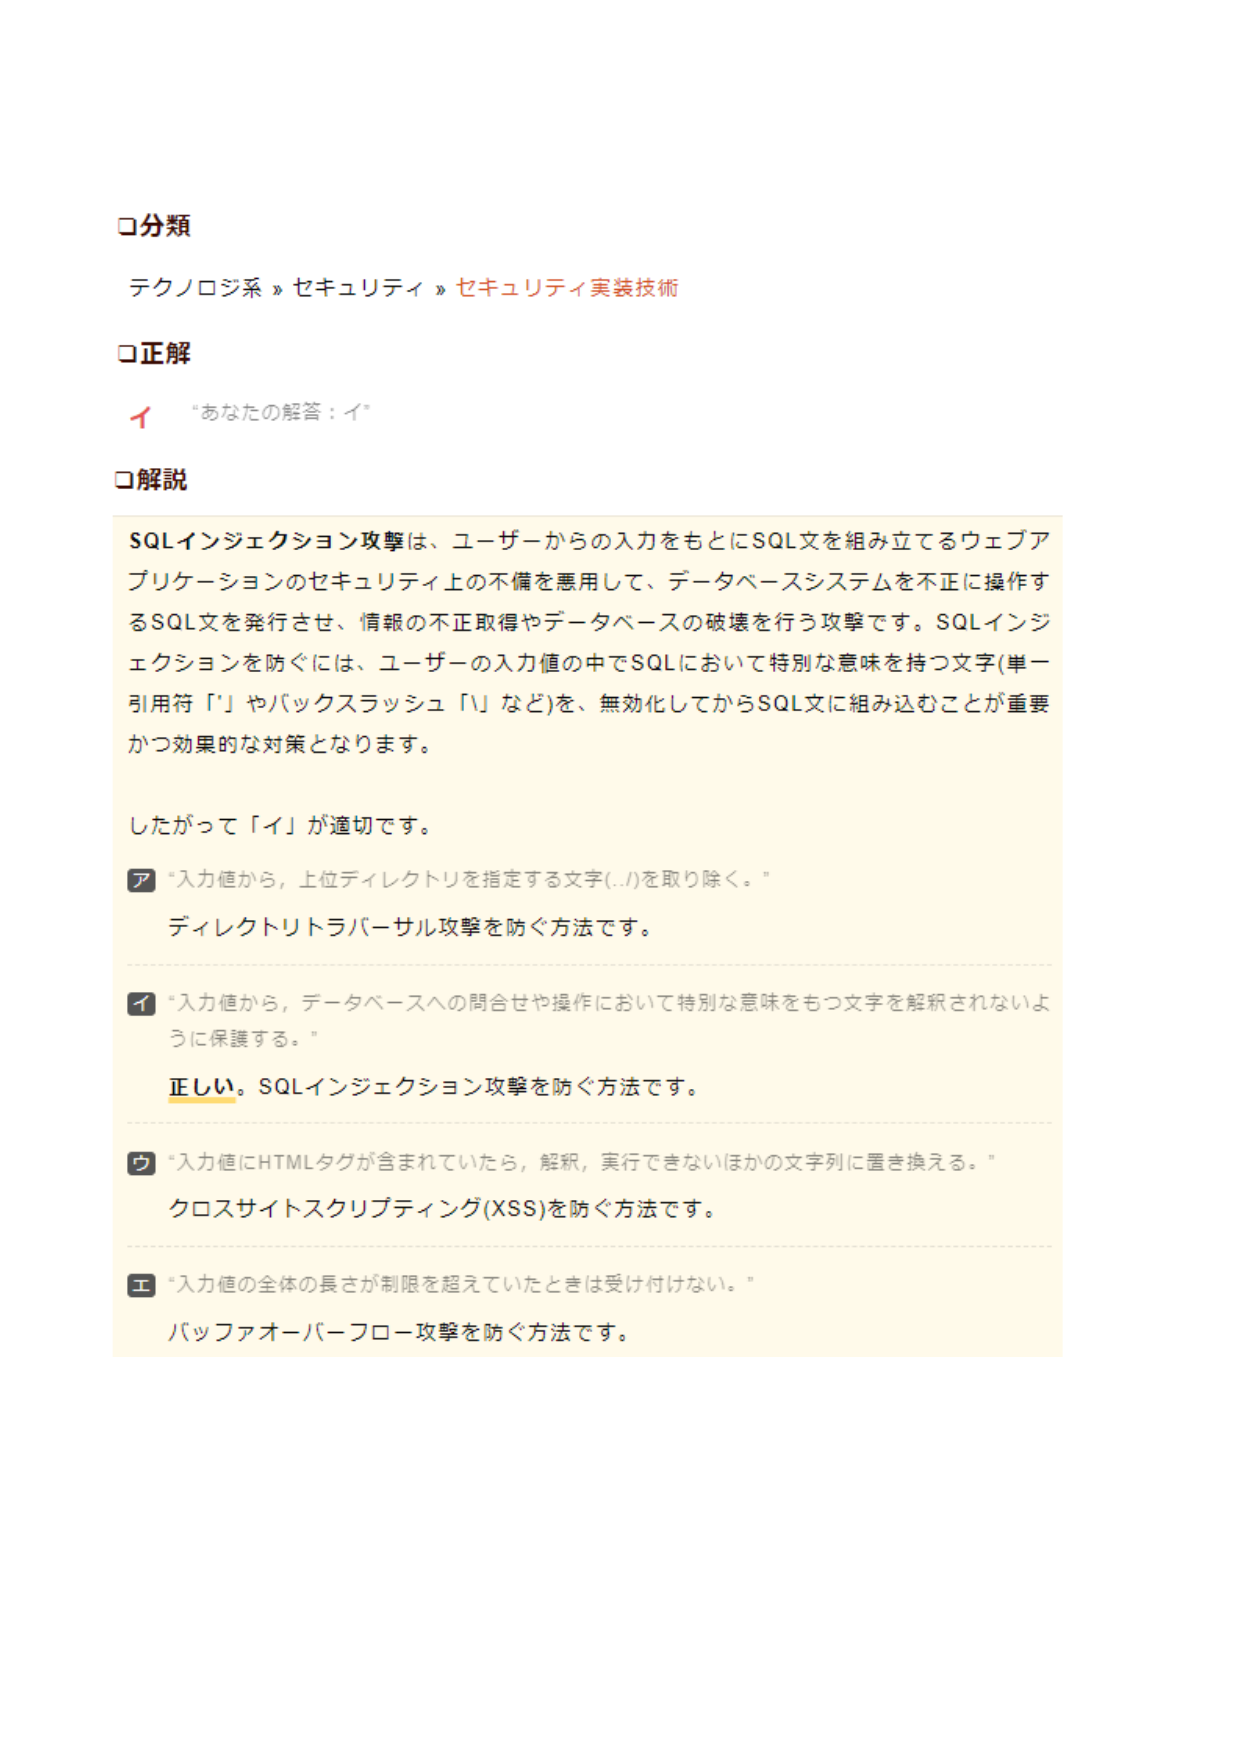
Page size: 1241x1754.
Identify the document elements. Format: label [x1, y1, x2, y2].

picture [112, 464, 1063, 1357]
picture [112, 202, 749, 435]
